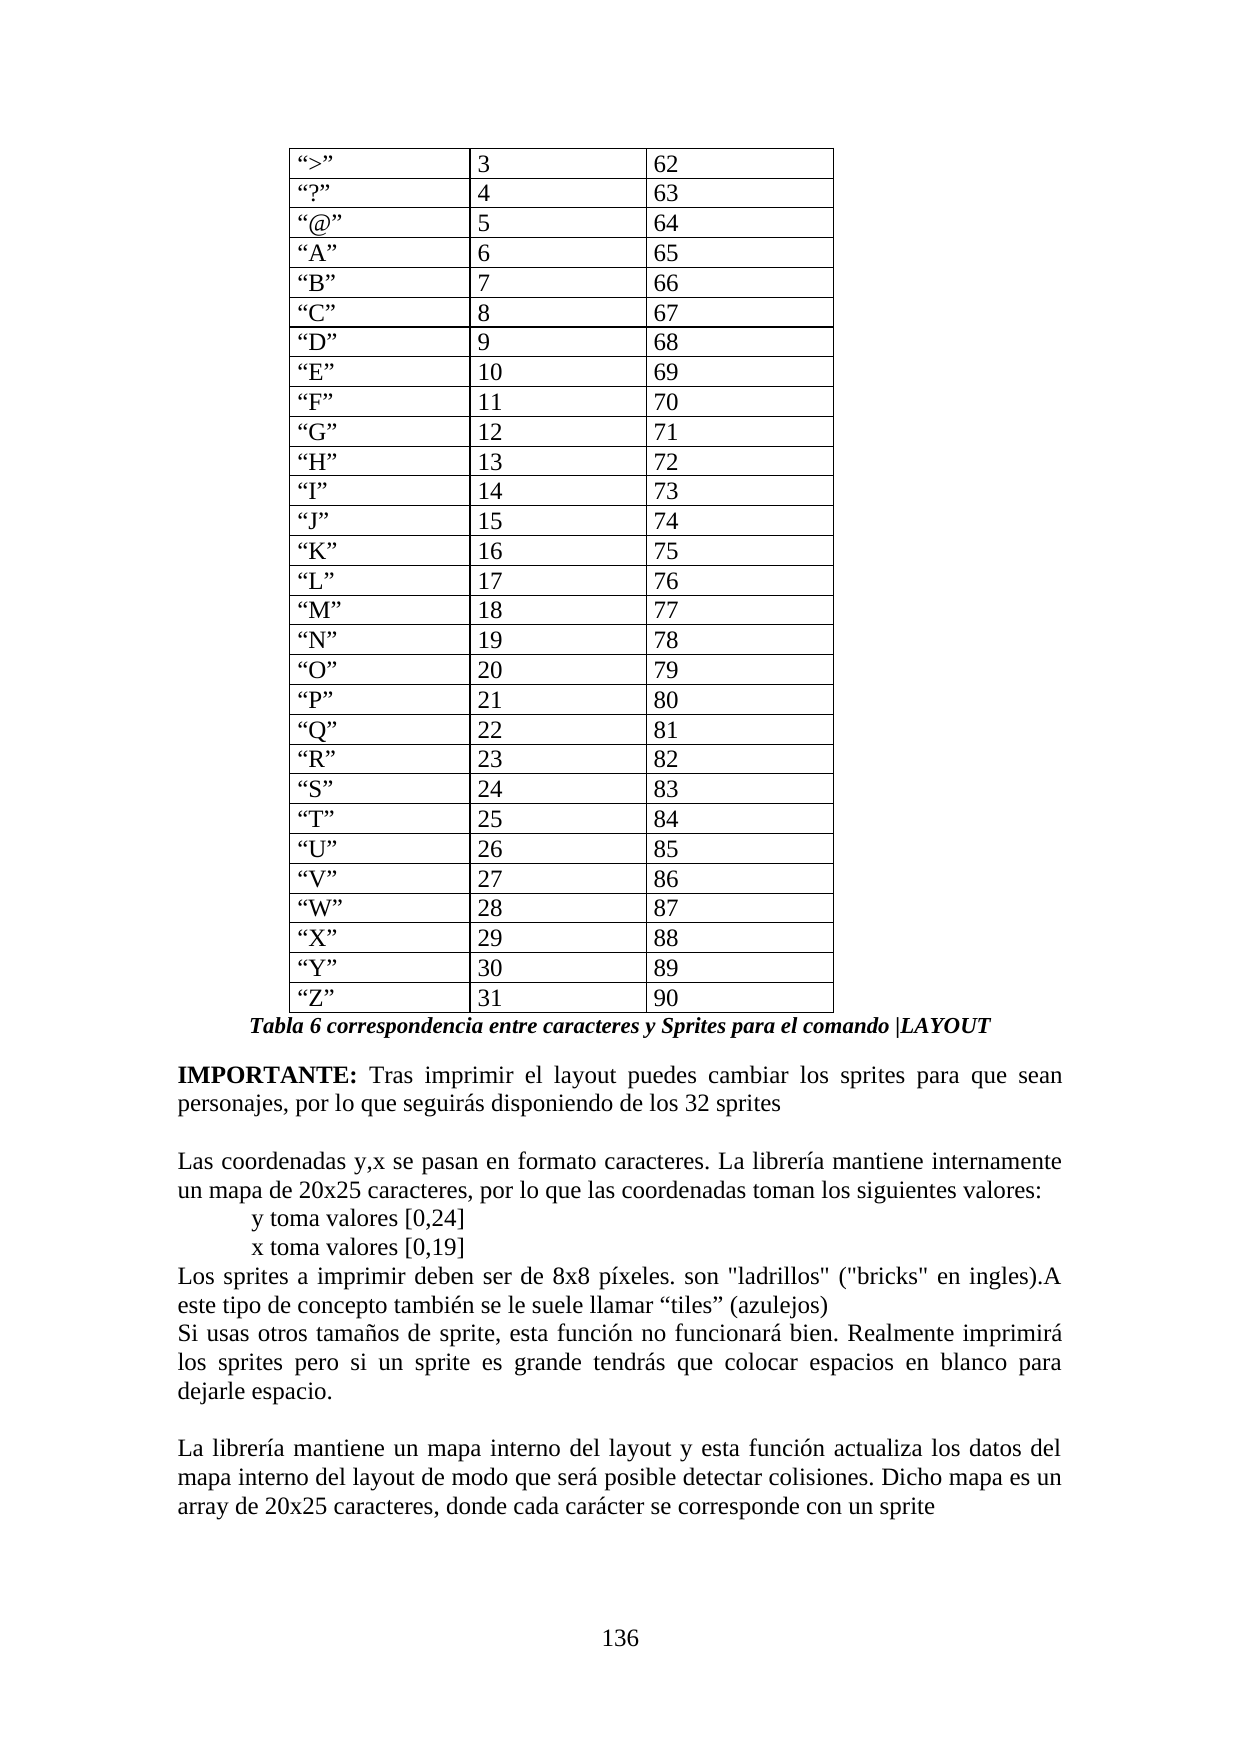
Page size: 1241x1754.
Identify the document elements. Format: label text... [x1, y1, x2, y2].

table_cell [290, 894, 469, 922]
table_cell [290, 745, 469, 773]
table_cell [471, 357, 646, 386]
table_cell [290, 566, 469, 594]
text y toma valores [0,24] [177, 1203, 1063, 1232]
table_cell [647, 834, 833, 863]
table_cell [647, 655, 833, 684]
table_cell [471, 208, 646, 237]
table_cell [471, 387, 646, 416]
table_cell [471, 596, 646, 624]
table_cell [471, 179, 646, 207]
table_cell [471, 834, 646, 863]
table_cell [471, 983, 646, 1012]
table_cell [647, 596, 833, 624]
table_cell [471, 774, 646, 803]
text La librería mantiene un mapa interno del layout y esta función actualiza los datos del mapa interno del layout de modo que será posible detectar colisiones. Dicho mapa es un array de 20x25 caracteres, donde cada carácter se corresponde con un sprite [177, 1433, 1063, 1520]
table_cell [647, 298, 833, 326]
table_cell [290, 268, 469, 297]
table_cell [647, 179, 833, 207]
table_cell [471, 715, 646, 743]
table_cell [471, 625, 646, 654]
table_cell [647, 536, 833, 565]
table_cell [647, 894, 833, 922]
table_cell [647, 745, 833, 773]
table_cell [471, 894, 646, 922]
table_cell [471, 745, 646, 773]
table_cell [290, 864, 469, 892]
text IMPORTANTE: Tras imprimir el layout puedes cambiar los sprites para que sean personajes, por lo que seguirás disponiendo de los 32 sprites [177, 1060, 1063, 1117]
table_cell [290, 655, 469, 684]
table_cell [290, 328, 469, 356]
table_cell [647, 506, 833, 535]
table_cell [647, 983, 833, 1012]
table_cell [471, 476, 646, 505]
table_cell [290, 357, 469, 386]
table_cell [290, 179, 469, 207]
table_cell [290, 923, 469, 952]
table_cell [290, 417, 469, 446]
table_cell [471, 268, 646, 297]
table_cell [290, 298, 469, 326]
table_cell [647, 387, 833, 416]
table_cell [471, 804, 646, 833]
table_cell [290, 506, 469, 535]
text Tabla 6 correspondencia entre caracteres y Sprites para el comando |LAYOUT [177, 1013, 1063, 1039]
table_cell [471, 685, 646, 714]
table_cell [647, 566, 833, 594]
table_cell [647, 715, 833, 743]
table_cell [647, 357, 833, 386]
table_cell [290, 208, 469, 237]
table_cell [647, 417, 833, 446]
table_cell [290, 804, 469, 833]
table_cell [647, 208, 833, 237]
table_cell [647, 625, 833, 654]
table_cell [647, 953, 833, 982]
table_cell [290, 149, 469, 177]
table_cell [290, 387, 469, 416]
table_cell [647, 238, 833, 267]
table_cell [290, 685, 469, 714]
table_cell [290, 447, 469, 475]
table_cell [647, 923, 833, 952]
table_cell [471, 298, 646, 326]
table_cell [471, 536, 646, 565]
text Las coordenadas y,x se pasan en formato caracteres. La librería mantiene internamente un mapa de 20x25 caracteres, por lo que las coordenadas toman los siguientes valores: [177, 1146, 1063, 1203]
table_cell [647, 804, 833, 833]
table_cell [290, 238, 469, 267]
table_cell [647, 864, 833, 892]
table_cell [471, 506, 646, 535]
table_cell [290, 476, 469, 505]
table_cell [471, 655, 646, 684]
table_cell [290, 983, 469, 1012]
text x toma valores [0,19] [177, 1232, 1063, 1261]
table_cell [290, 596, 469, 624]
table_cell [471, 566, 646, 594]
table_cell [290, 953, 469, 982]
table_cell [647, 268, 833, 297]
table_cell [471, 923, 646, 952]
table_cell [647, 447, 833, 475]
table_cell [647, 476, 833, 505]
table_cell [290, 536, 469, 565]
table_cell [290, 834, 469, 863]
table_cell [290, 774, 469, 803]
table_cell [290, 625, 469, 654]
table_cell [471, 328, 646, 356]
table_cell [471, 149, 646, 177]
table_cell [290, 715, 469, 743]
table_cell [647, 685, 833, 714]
text Si usas otros tamaños de sprite, esta función no funcionará bien. Realmente imprimirá los sprites pero si un sprite es grande tendrás que colocar espacios en blanco para dejarle espacio. [177, 1318, 1063, 1405]
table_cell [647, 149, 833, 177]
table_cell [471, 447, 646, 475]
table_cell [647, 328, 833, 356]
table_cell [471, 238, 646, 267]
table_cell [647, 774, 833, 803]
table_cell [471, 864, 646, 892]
text Los sprites a imprimir deben ser de 8x8 píxeles. son "ladrillos" ("bricks" en ingles).A este tipo de concepto también se le suele llamar “tiles” (azulejos) [177, 1261, 1063, 1318]
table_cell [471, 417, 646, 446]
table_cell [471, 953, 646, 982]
